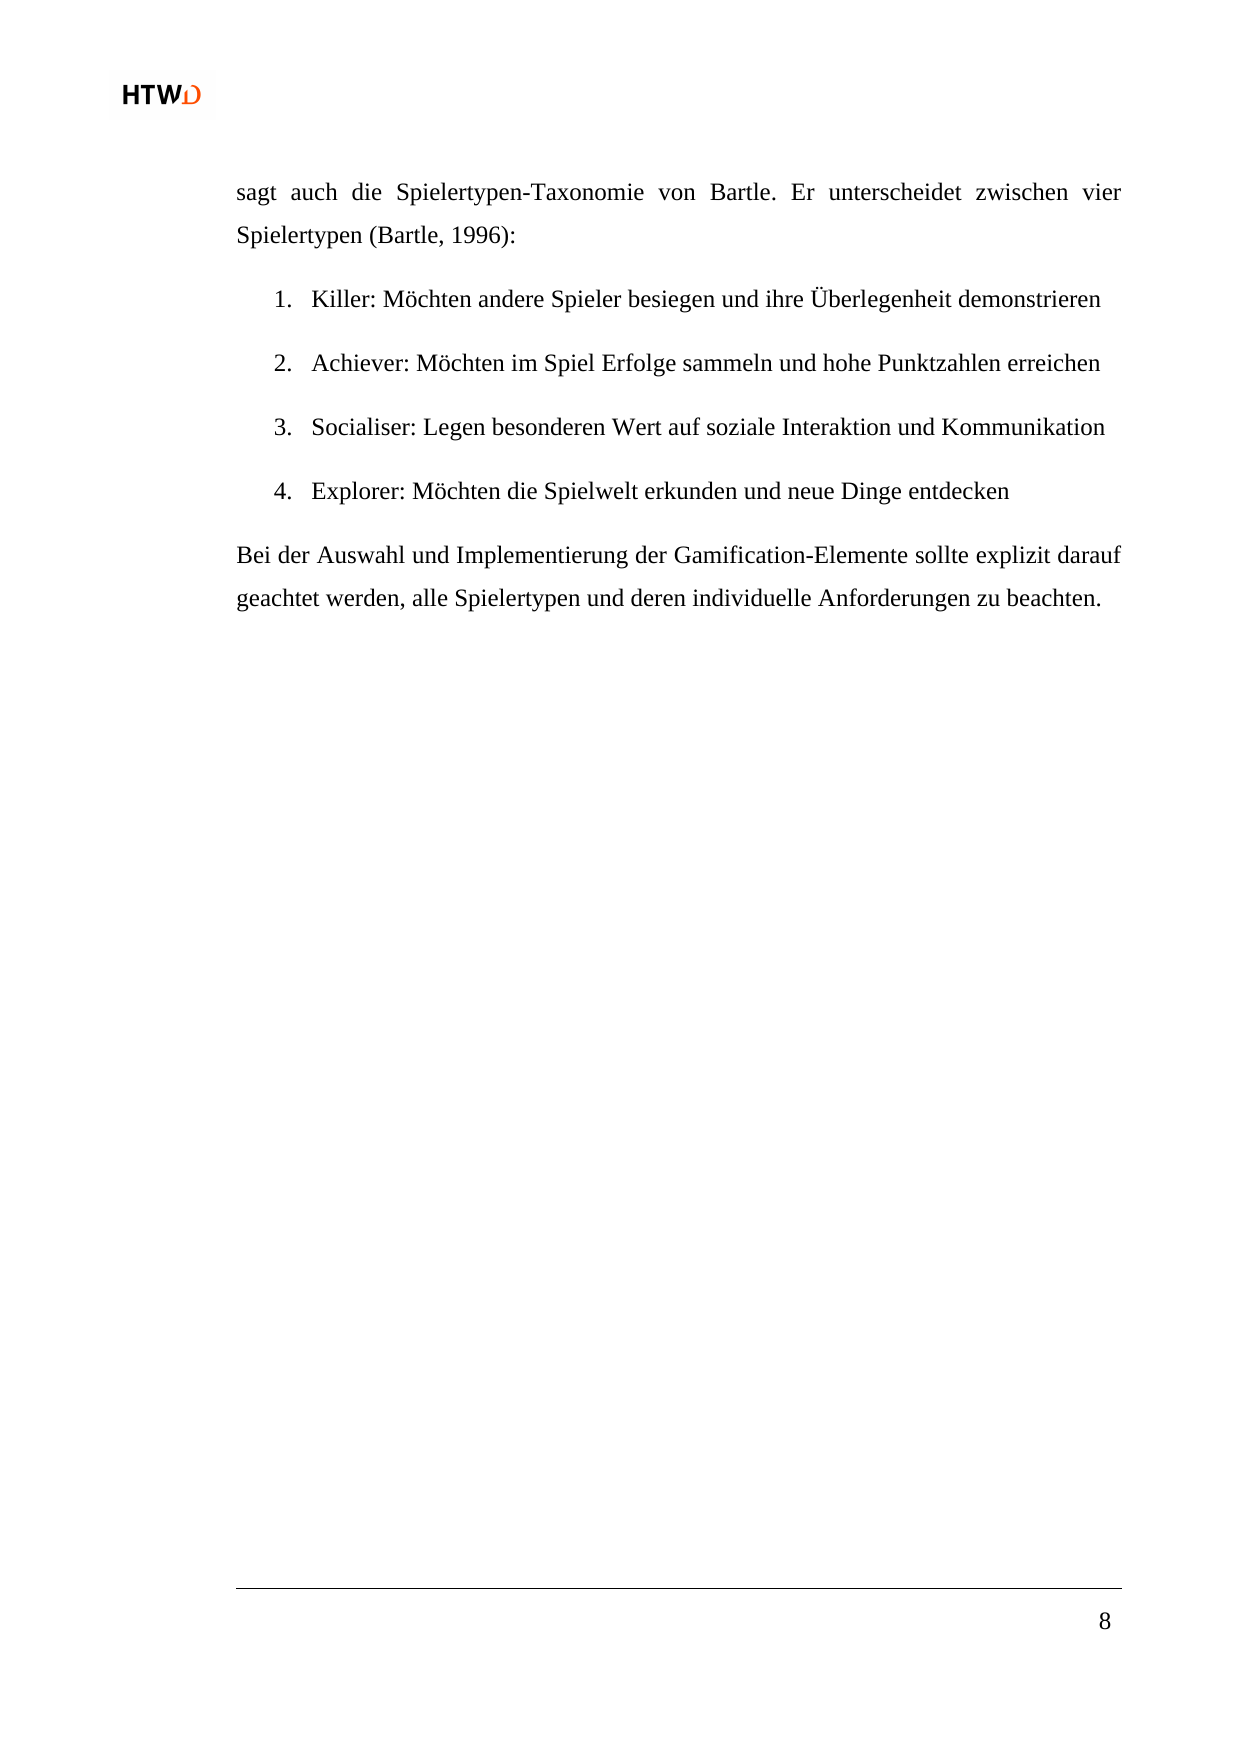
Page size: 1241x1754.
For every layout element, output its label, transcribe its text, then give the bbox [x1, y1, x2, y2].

list Socialiser: Legen besonderen Wert auf soziale Interaktion und Kommunikation [274, 412, 1122, 441]
list Killer: Möchten andere Spieler besiegen und ihre Überlegenheit demonstrieren [274, 284, 1122, 313]
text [236, 177, 1122, 249]
list Explorer: Möchten die Spielwelt erkunden und neue Dinge entdecken [274, 476, 1122, 505]
text Bei der Auswahl und Implementierung der Gamification-Elemente sollte explizit darauf geachtet werden, alle Spielertypen und deren individuelle Anforderungen zu beachten. [236, 540, 1122, 612]
picture [108, 70, 216, 120]
list Achiever: Möchten im Spiel Erfolge sammeln und hohe Punktzahlen erreichen [274, 348, 1122, 377]
